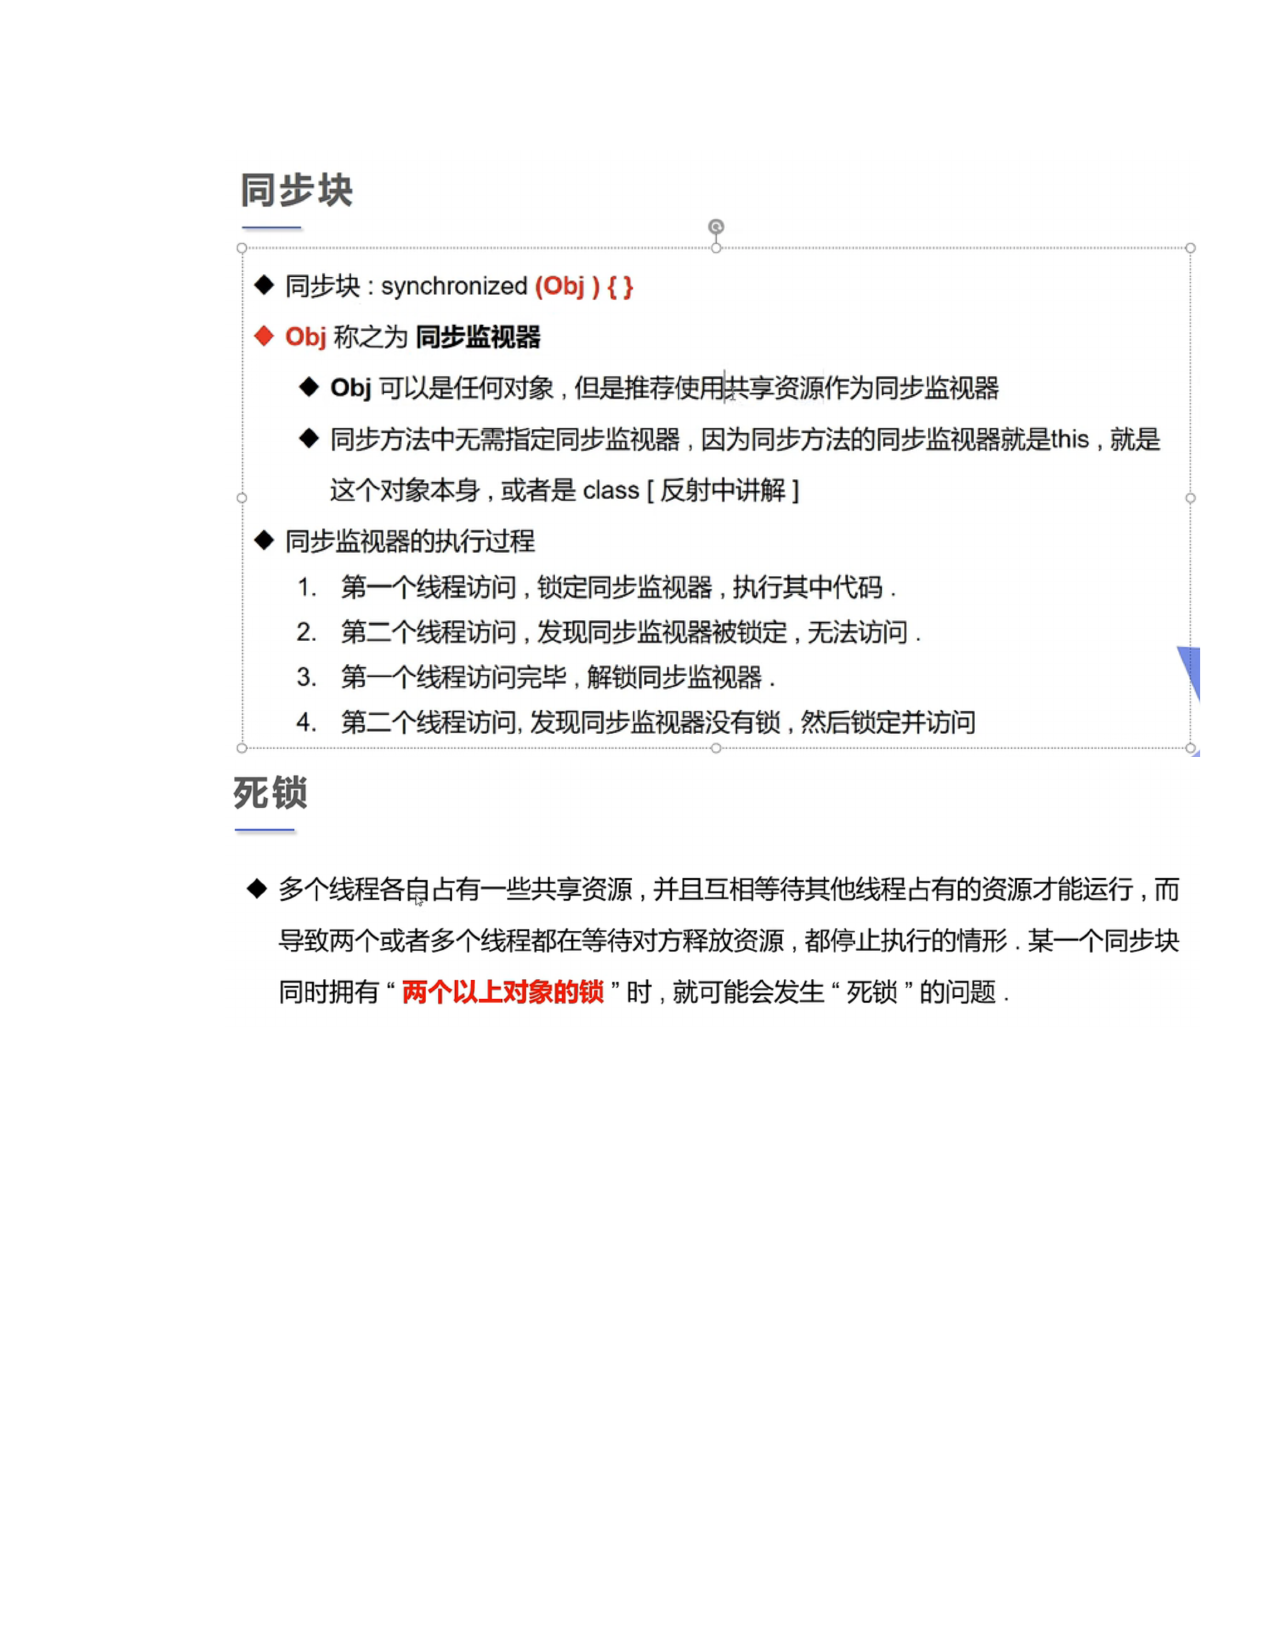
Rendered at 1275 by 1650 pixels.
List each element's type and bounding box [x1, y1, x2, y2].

picture [225, 760, 1200, 1027]
picture [225, 150, 1200, 757]
